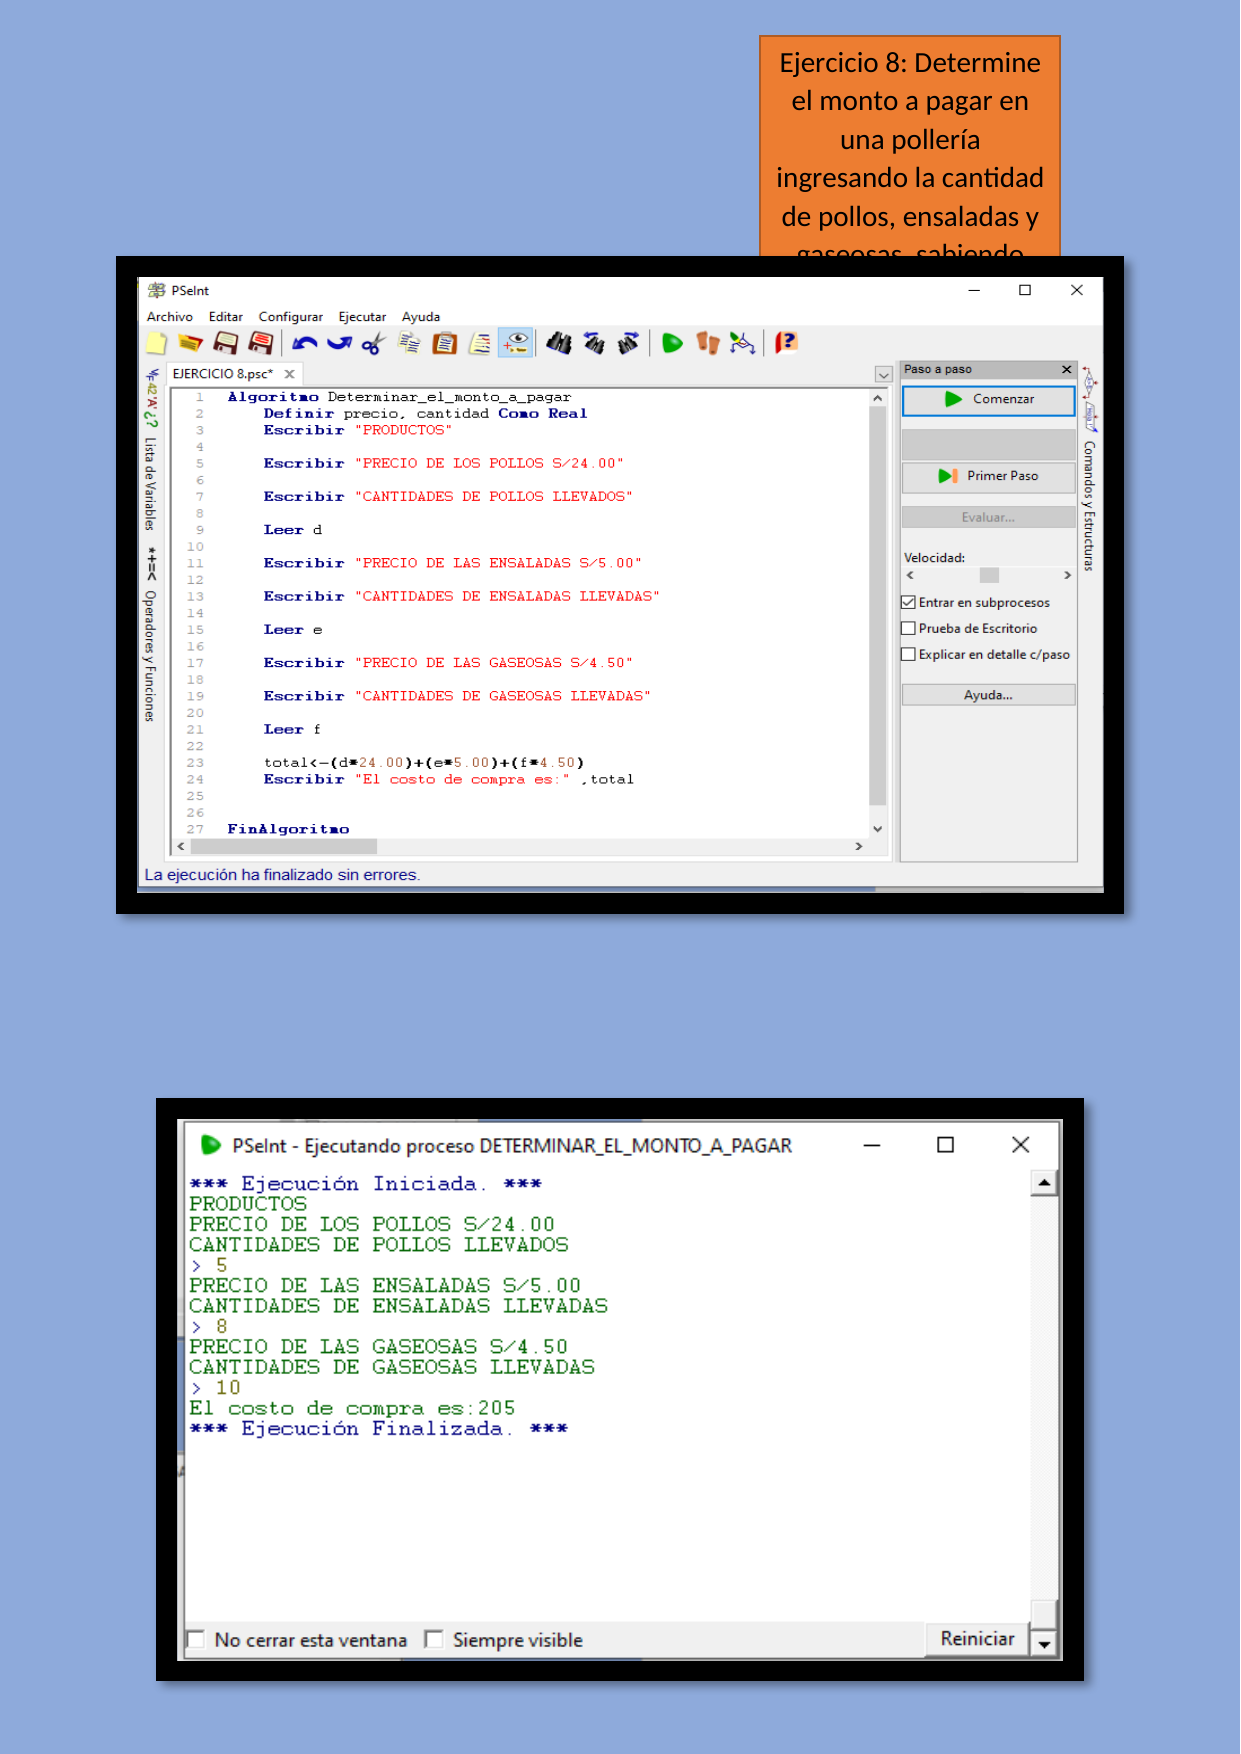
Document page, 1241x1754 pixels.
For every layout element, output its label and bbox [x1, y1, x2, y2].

picture [137, 277, 1104, 893]
picture [177, 1119, 1063, 1661]
